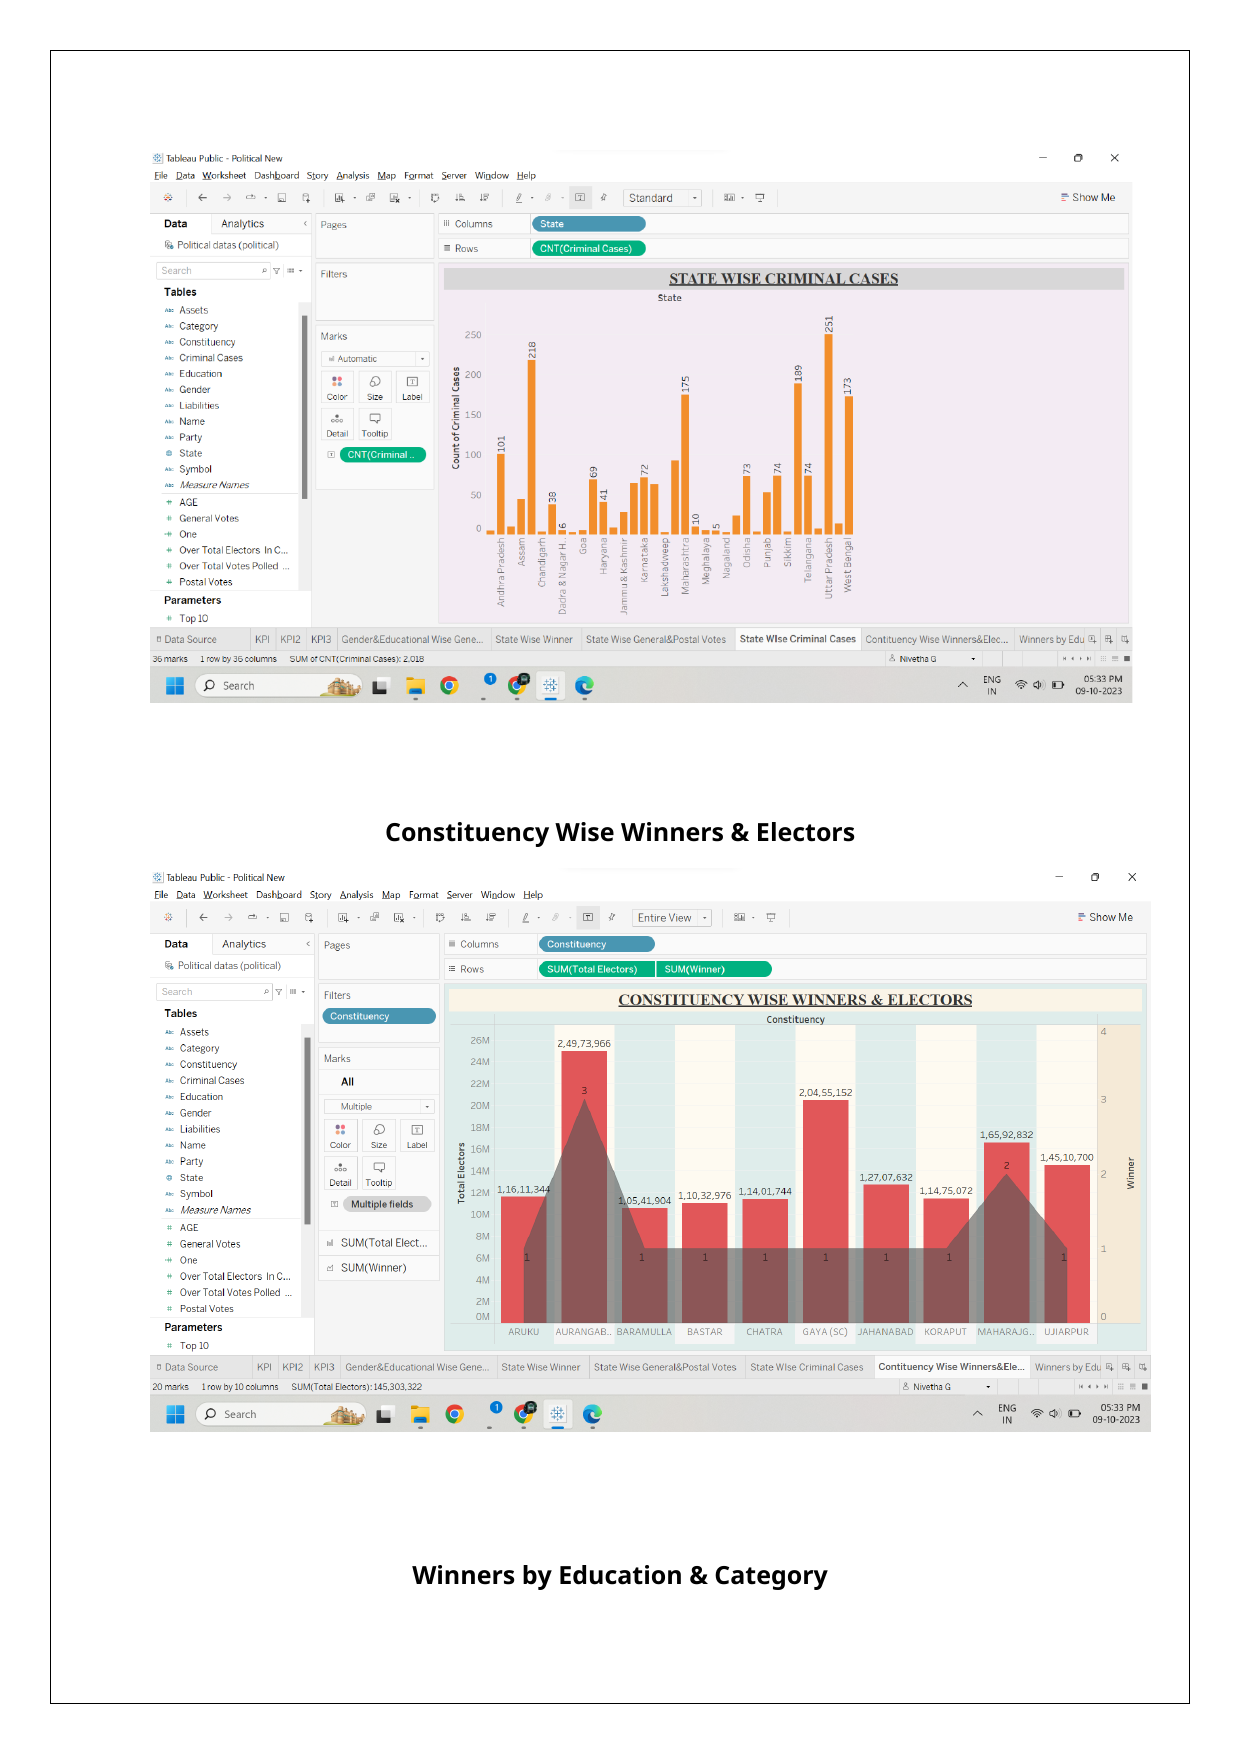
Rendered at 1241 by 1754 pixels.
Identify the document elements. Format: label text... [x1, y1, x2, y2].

text Winners by Education & Category [150, 1557, 1090, 1591]
picture [150, 868, 1151, 1432]
picture [150, 150, 1133, 703]
text Constituency Wise Winners & Electors [150, 815, 1090, 849]
